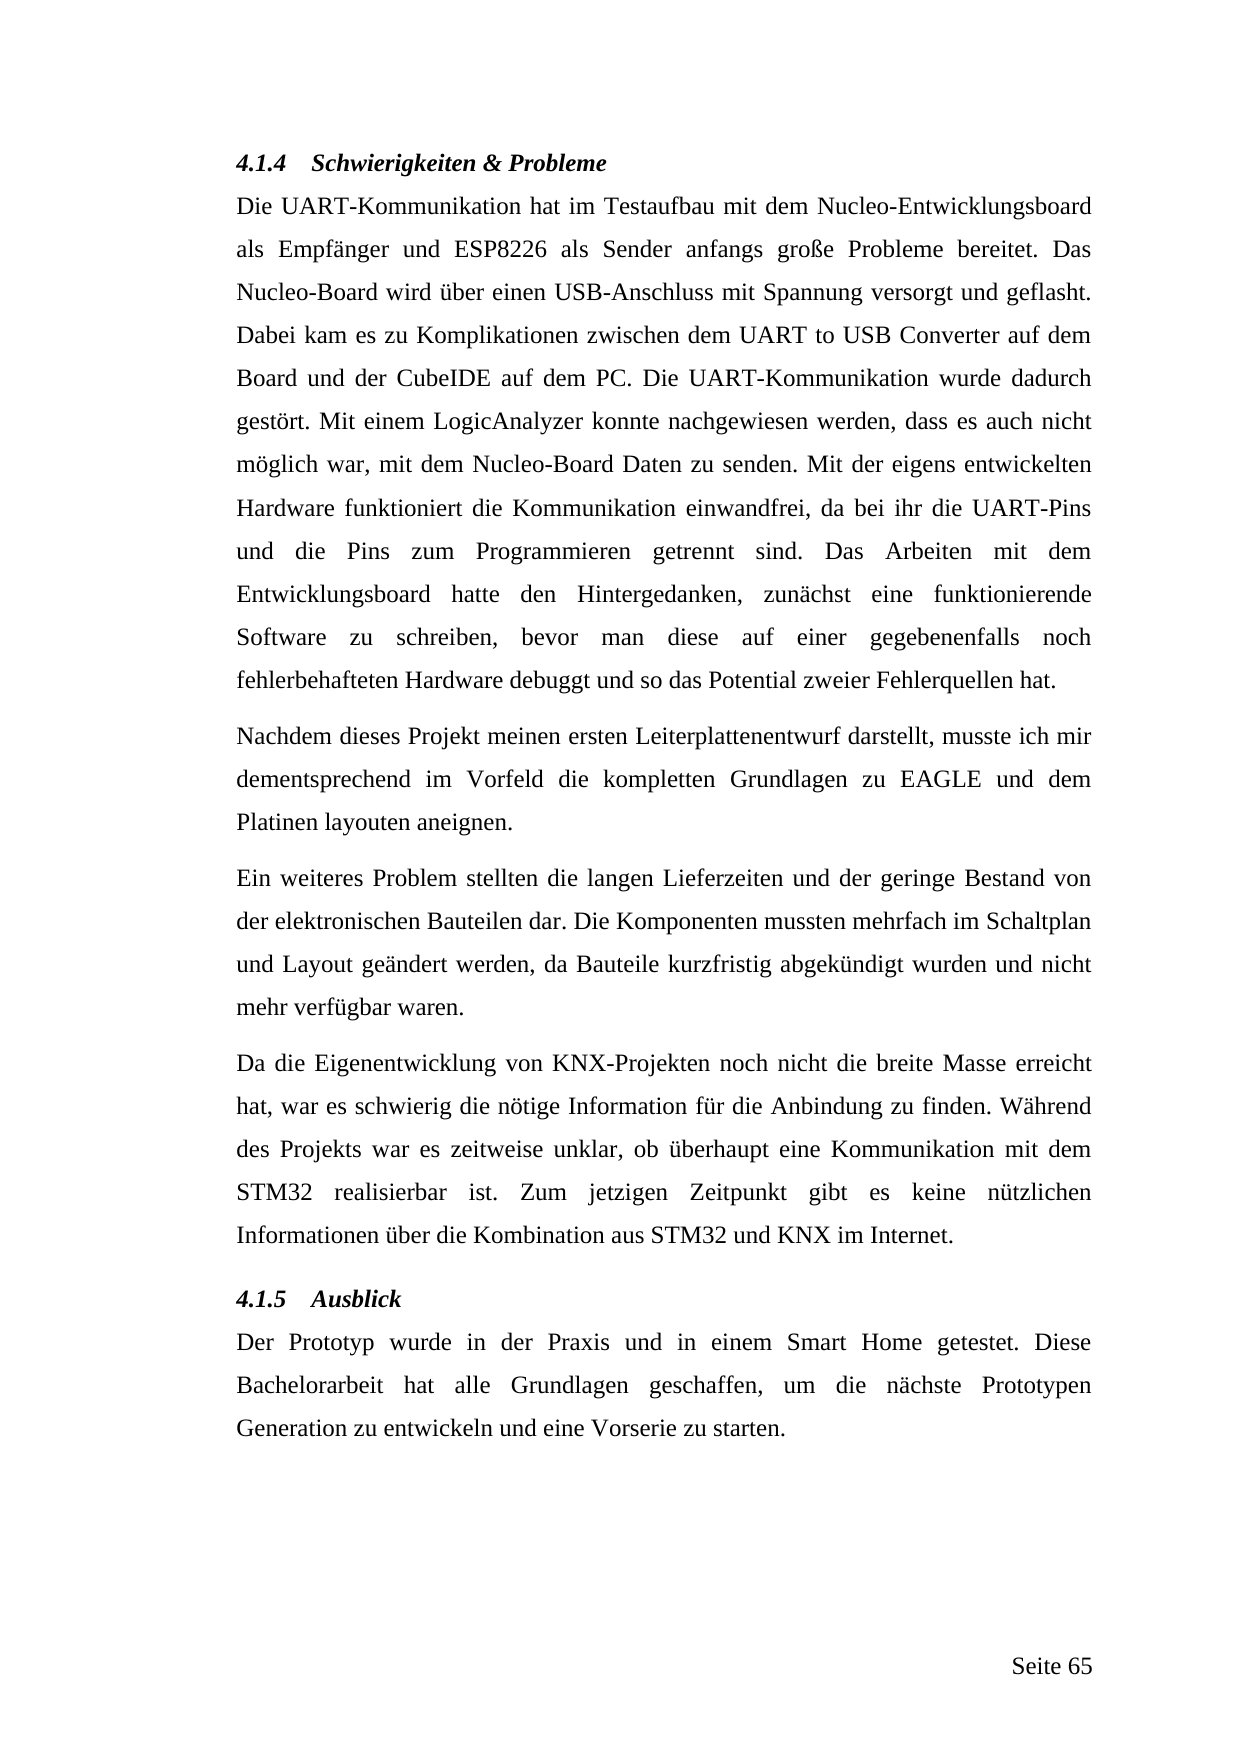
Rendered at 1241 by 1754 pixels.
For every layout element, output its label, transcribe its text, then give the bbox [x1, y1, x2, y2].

text Die UART-Kommunikation hat im Testaufbau mit dem Nucleo-Entwicklungsboard als Empfänger und ESP8226 als Sender anfangs große Probleme bereitet. Das Nucleo-Board wird über einen USB-Anschluss mit Spannung versorgt und geflasht. Dabei kam es zu Komplikationen zwischen dem UART to USB Converter auf dem Board und der CubeIDE auf dem PC. Die UART-Kommunikation wurde dadurch gestört. Mit einem LogicAnalyzer konnte nachgewiesen werden, dass es auch nicht möglich war, mit dem Nucleo-Board Daten zu senden. Mit der eigens entwickelten Hardware funktioniert die Kommunikation einwandfrei, da bei ihr die UART-Pins und die Pins zum Programmieren getrennt sind. Das Arbeiten mit dem Entwicklungsboard hatte den Hintergedanken, zunächst eine funktionierende Software zu schreiben, bevor man diese auf einer gegebenenfalls noch fehlerbehafteten Hardware debuggt und so das Potential zweier Fehlerquellen hat. [236, 191, 1092, 694]
text Ein weiteres Problem stellten die langen Lieferzeiten und der geringe Bestand von der elektronischen Bauteilen dar. Die Komponenten mussten mehrfach im Schaltplan und Layout geändert werden, da Bauteile kurzfristig abgekündigt wurden und nicht mehr verfügbar waren. [236, 863, 1092, 1021]
text Nachdem dieses Projekt meinen ersten Leiterplattenentwurf darstellt, musste ich mir dementsprechend im Vorfeld die kompletten Grundlagen zu EAGLE und dem Platinen layouten aneignen. [236, 721, 1092, 836]
text Da die Eigenentwicklung von KNX-Projekten noch nicht die breite Masse erreicht hat, war es schwierig die nötige Information für die Anbindung zu finden. Während des Projekts war es zeitweise unklar, ob überhaupt eine Kommunikation mit dem STM32 realisierbar ist. Zum jetzigen Zeitpunkt gibt es keine nützlichen Informationen über die Kombination aus STM32 und KNX im Internet. [236, 1048, 1092, 1249]
text Der Prototyp wurde in der Praxis und in einem Smart Home getestet. Diese Bachelorarbeit hat alle Grundlagen geschaffen, um die nächste Prototypen Generation zu entwickeln und eine Vorserie zu starten. [236, 1327, 1092, 1442]
subtitle Schwierigkeiten & Probleme [236, 148, 1092, 176]
subtitle Ausblick [236, 1284, 1092, 1313]
